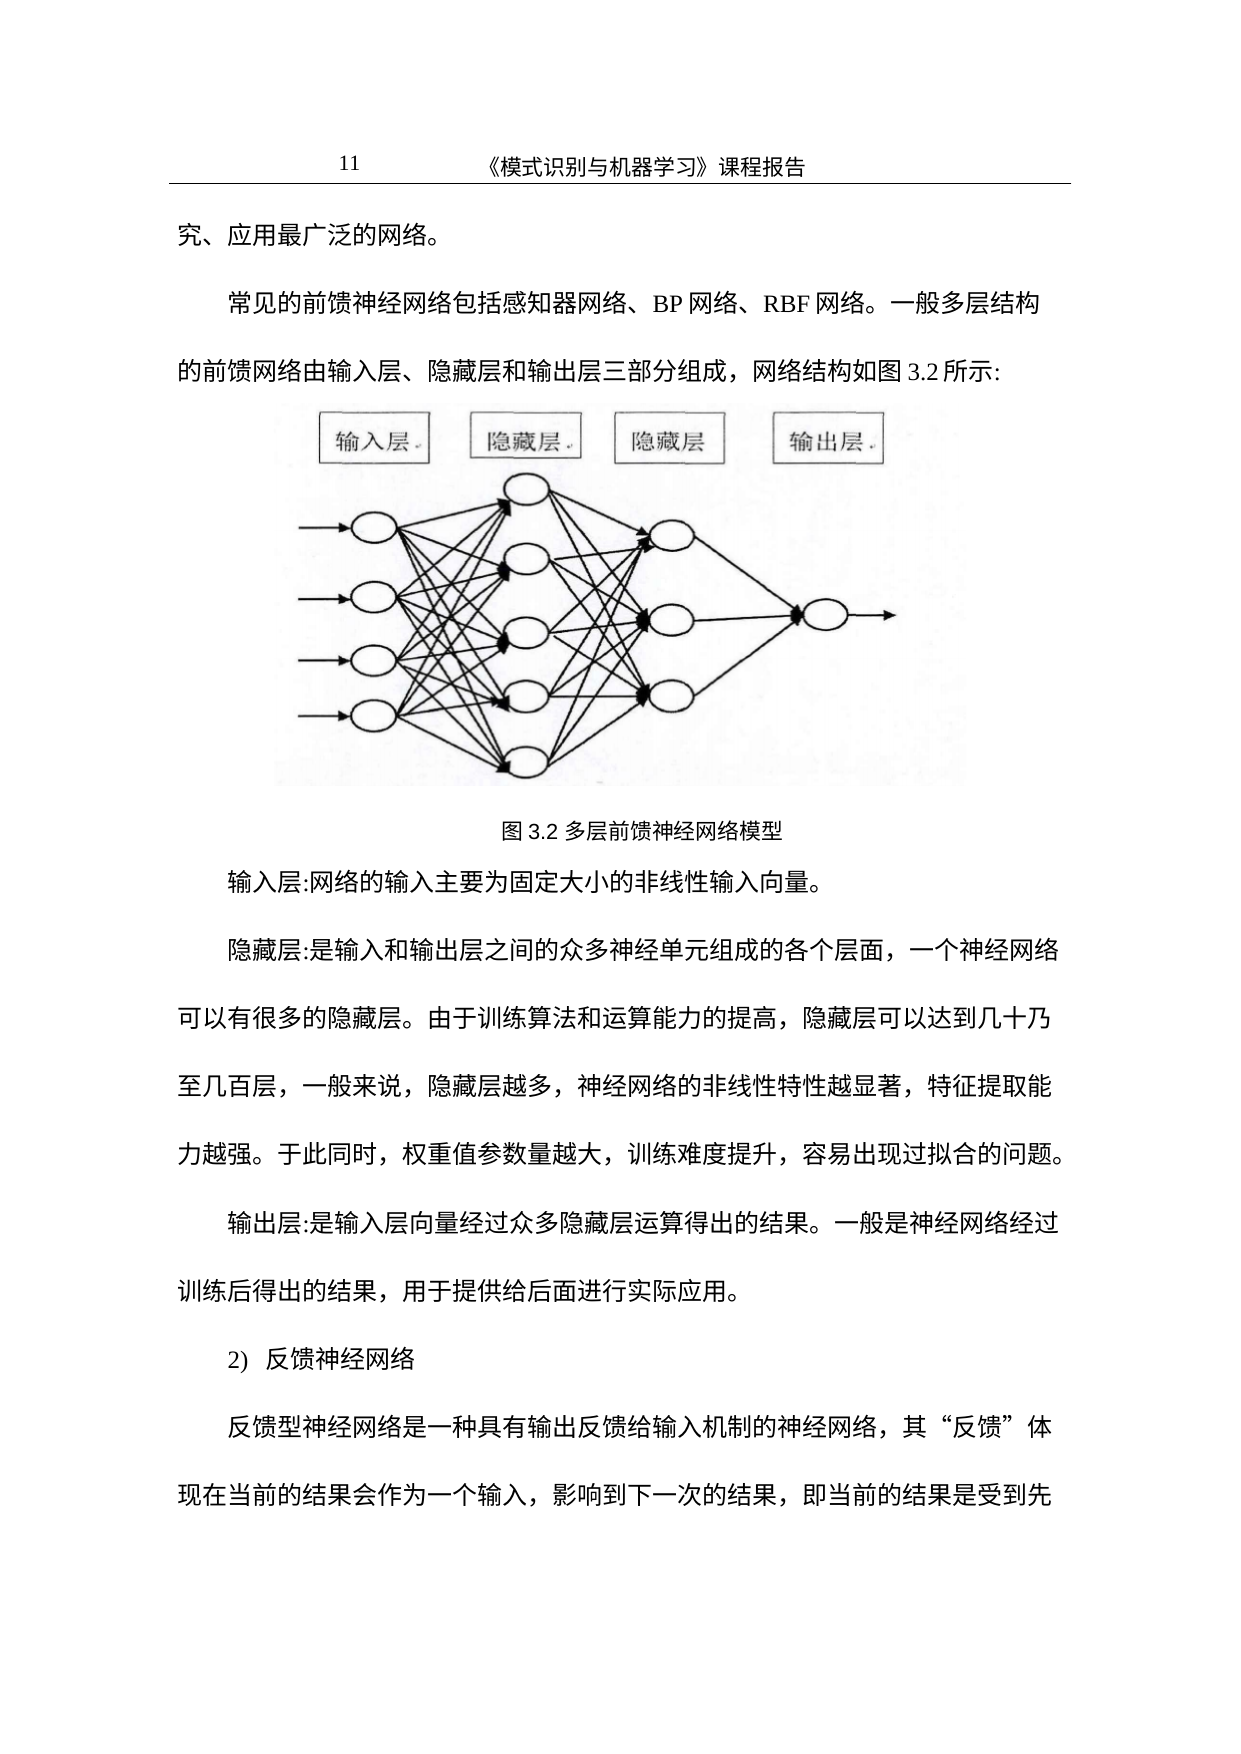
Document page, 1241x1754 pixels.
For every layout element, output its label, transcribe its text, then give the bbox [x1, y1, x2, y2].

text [177, 1392, 1063, 1528]
text 图 3.2 多层前馈神经网络模型 [177, 812, 1063, 847]
text 输出层:是输入层向量经过众多隐藏层运算得出的结果。一般是神经网络经过训练后得出的结果，用于提供给后面进行实际应用。 [177, 1187, 1063, 1323]
picture [273, 403, 967, 786]
text 隐藏层:是输入和输出层之间的众多神经单元组成的各个层面，一个神经网络可以有很多的隐藏层。由于训练算法和运算能力的提高，隐藏层可以达到几十乃至几百层，一般来说，隐藏层越多，神经网络的非线性特性越显著，特征提取能力越强。于此同时，权重值参数量越大，训练难度提升，容易出现过拟合的问题。 [177, 915, 1063, 1187]
text 输入层:网络的输入主要为固定大小的非线性输入向量。 [177, 847, 1063, 915]
text 常见的前馈神经网络包括感知器网络、BP网络、RBF网络。一般多层结构的前馈网络由输入层、隐藏层和输出层三部分组成，网络结构如图3.2所示: [177, 267, 1063, 404]
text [177, 199, 1063, 267]
list 反馈神经网络 [227, 1323, 1063, 1392]
